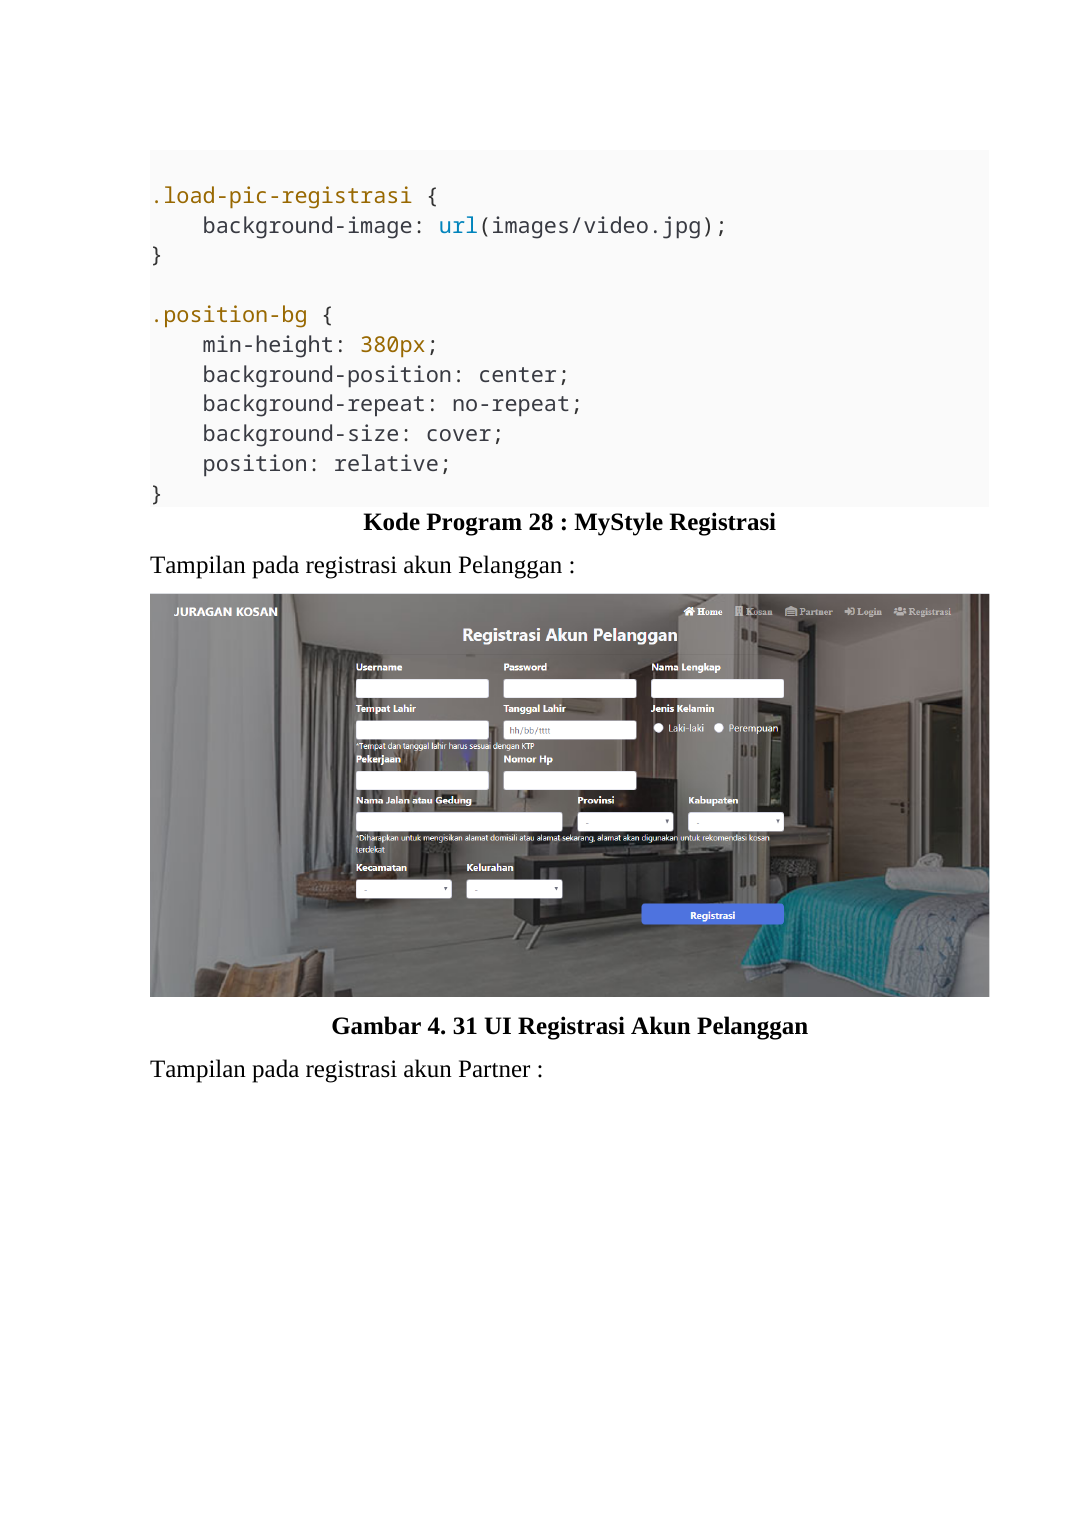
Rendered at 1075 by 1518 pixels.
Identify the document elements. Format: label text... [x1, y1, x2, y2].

text Tampilan pada registrasi akun Pelanggan : [150, 551, 989, 579]
text } [150, 478, 989, 507]
text .load-pic-registrasi { [150, 180, 989, 209]
text background-size: cover; [150, 418, 989, 448]
text background-image: url(images/video.jpg); [150, 209, 989, 239]
text Tampilan pada registrasi akun Partner : [150, 1054, 989, 1083]
picture [150, 593, 990, 997]
text Gambar 4. UI Registrasi Akun Pelanggan [150, 1011, 989, 1039]
text .position-bg { [150, 299, 989, 329]
text min-height: 380px; [150, 329, 989, 358]
text } [150, 239, 989, 269]
text background-repeat: no-repeat; [150, 388, 989, 418]
text position: relative; [150, 448, 989, 478]
text Kode Program : MyStyle Registrasi [150, 507, 989, 536]
text background-position: center; [150, 358, 989, 388]
